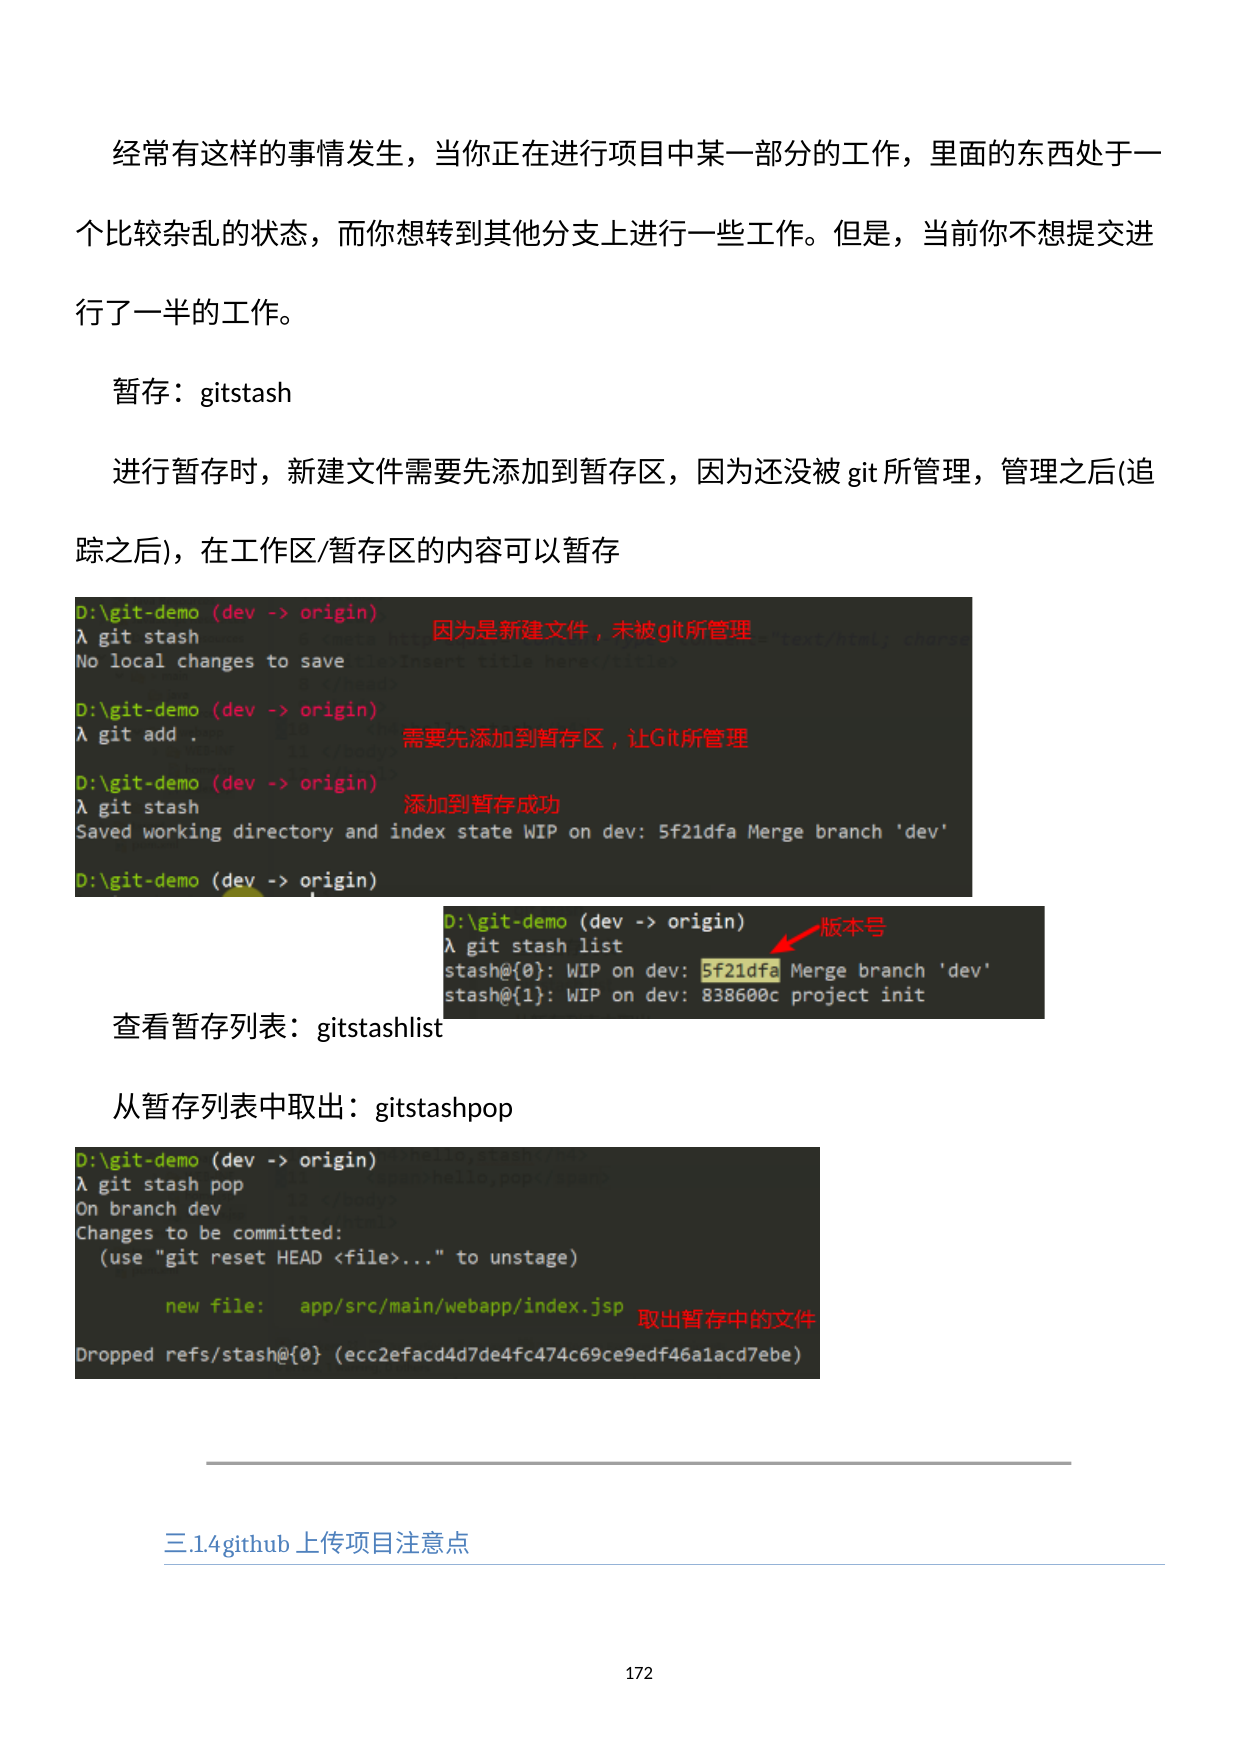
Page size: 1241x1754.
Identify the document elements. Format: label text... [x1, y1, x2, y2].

text 经常有这样的事情发生，当你正在进行项目中某一部分的工作，里面的东西处于一个比较杂乱的状态，而你想转到其他分支上进行一些工作。但是，当前你不想提交进行了一半的工作。 [75, 112, 1165, 350]
subtitle github上传项目注意点 [164, 1522, 1165, 1564]
picture [75, 597, 973, 897]
picture [443, 906, 1045, 1019]
picture [75, 1147, 820, 1379]
text 暂存：gitstash [75, 350, 1165, 430]
